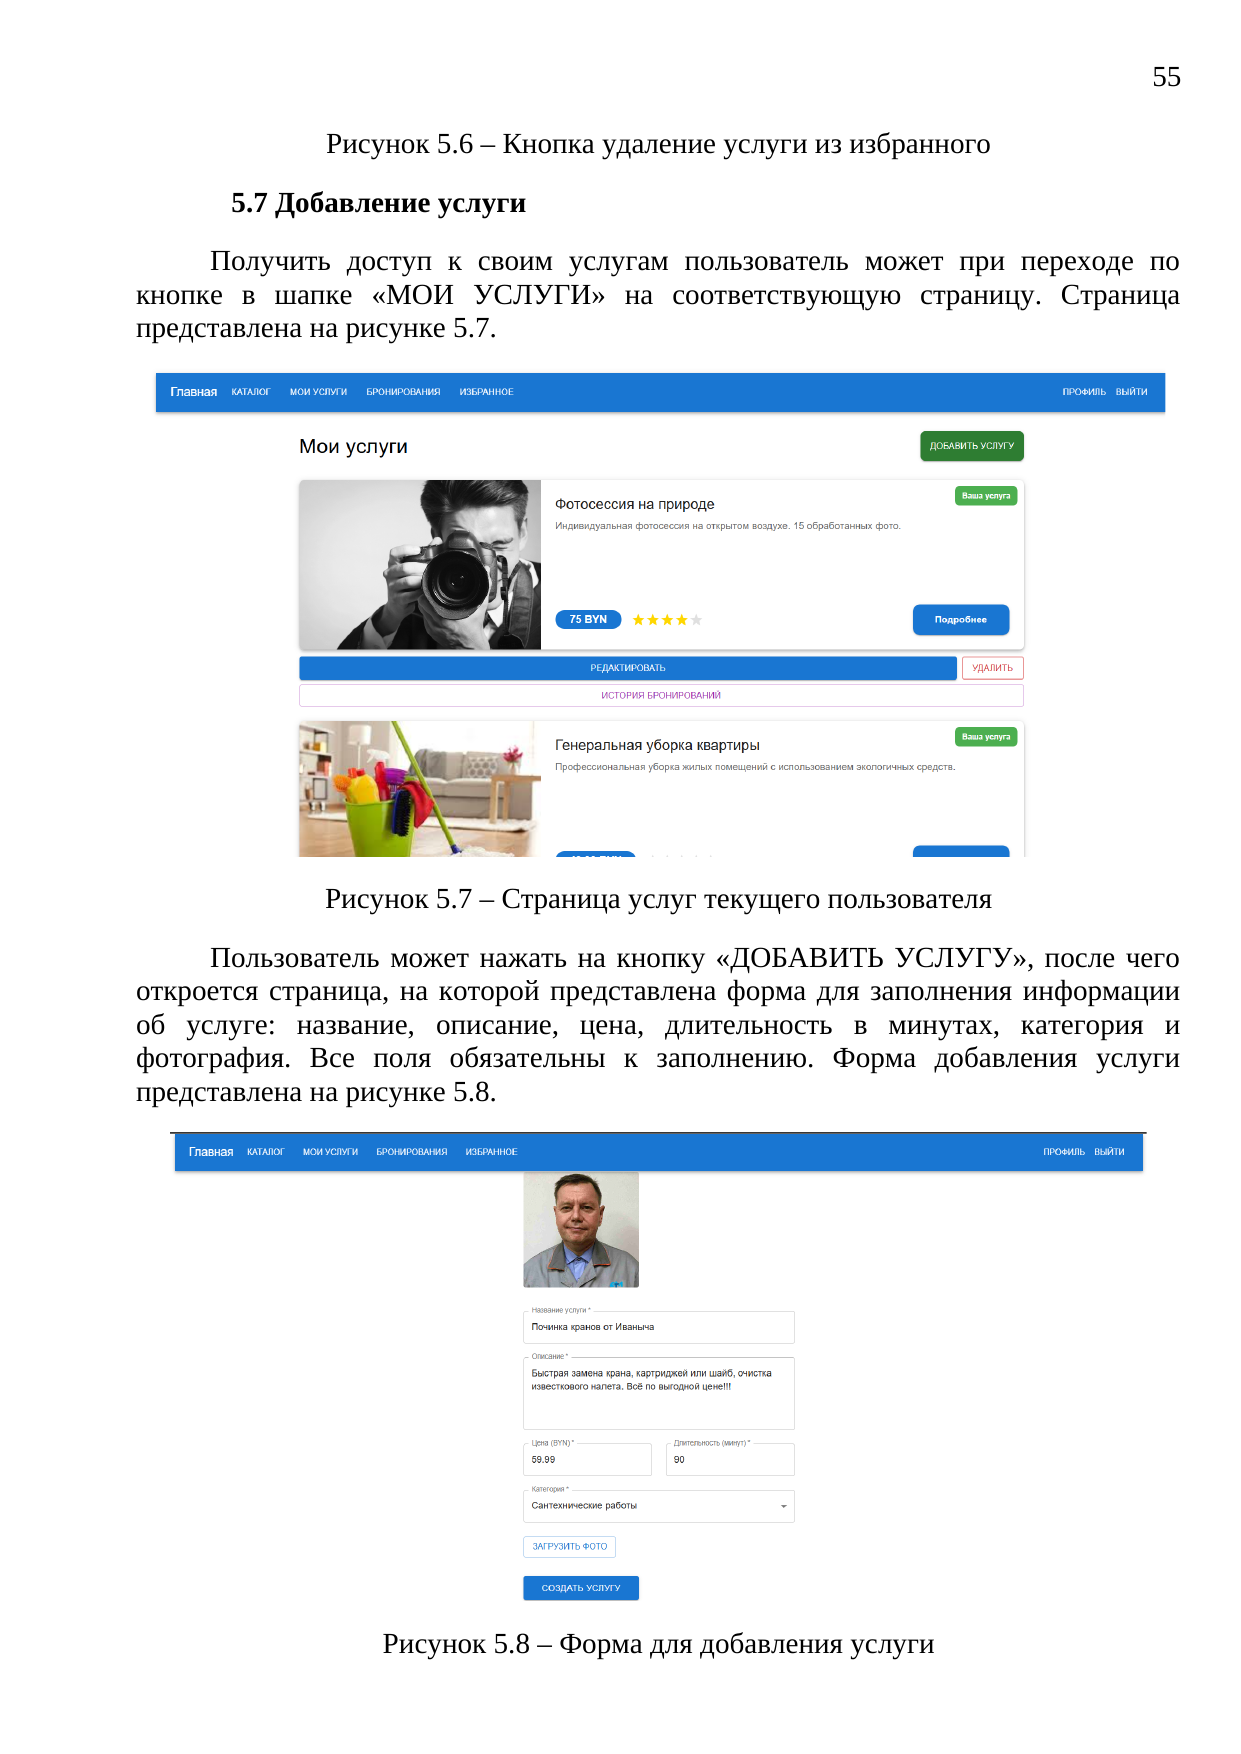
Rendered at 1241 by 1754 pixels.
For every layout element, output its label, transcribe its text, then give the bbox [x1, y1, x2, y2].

text Рисунок 5.7 – Страница услуг текущего пользователя [136, 881, 1181, 915]
picture [170, 1132, 1147, 1601]
text Рисунок 5.6 – Кнопка удаление услуги из избранного [136, 126, 1181, 160]
text Пользователь может нажать на кнопку «ДОБАВИТЬ УСЛУГУ», после чего откроется страница, на которой представлена форма для заполнения информации об услуге: название, описание, цена, длительность в минутах, категория и фотография. Все поля обязательны к заполнению. Форма добавления услуги представлена на рисунке 5.8. [136, 940, 1181, 1108]
picture [151, 368, 1166, 857]
text Рисунок 5.8 – Форма для добавления услуги [136, 1626, 1181, 1659]
subtitle 5.7 Добавление услуги [136, 185, 1181, 218]
text Получить доступ к своим услугам пользователь может при переходе по кнопке в шапке «МОИ УСЛУГИ» на соответствующую страницу. Страница представлена на рисунке 5.7. [136, 243, 1181, 344]
